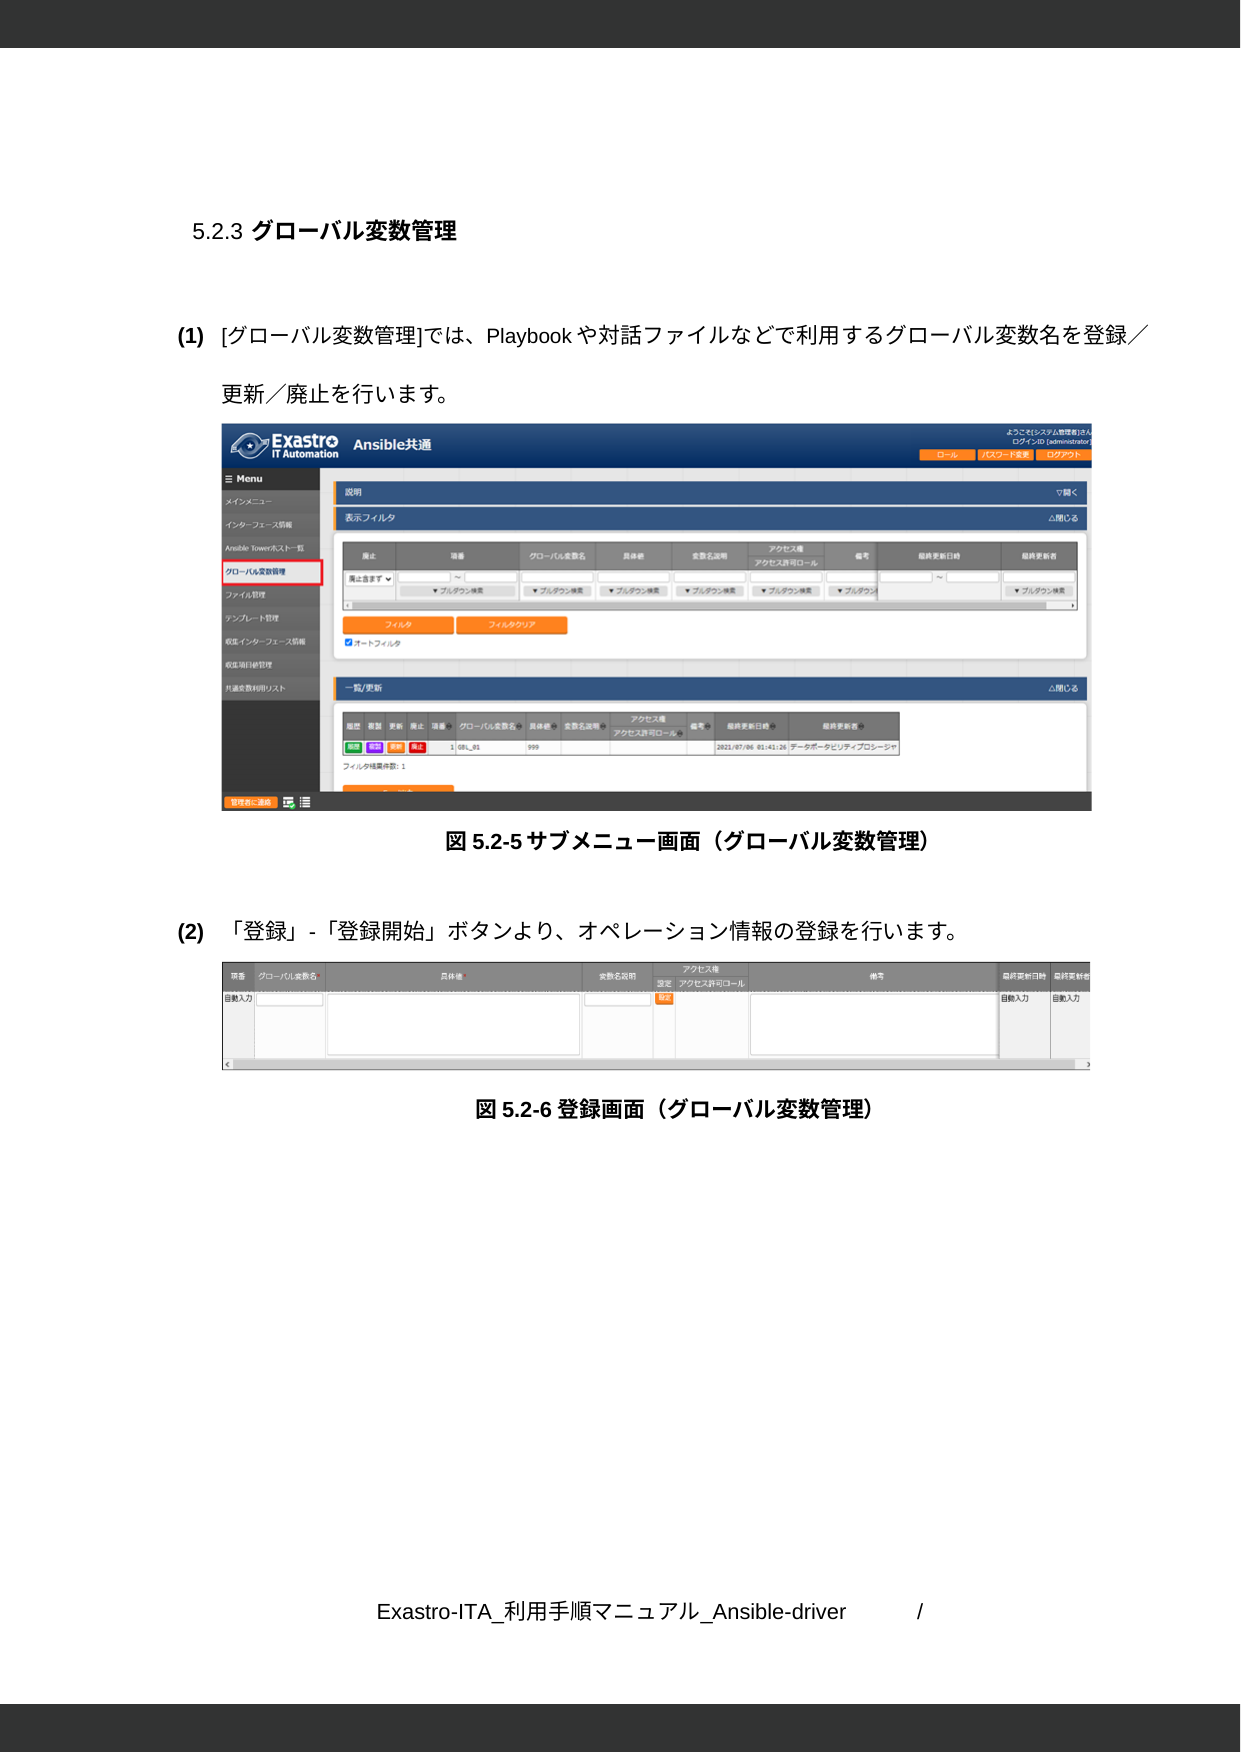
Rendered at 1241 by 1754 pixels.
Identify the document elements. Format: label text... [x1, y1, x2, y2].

picture [221, 959, 1091, 1072]
picture [0, 0, 1241, 48]
list [グローバル変数管理]では、Playbookや対話ファイルなどで利用するグローバル変数名を登録／更新／廃止を行います。 [177, 304, 1152, 423]
list 図 5.2-5サブメニュー画面（グローバル変数管理） [235, 810, 1152, 870]
subtitle グローバル変数管理 [192, 200, 1152, 259]
list 「登録」-「登録開始」ボタンより、オペレーション情報の登録を行います。 [177, 900, 1152, 959]
list 図 5.2-6 登録画面（グローバル変数管理） [209, 1078, 1152, 1138]
picture [0, 1704, 1241, 1752]
picture [221, 423, 1092, 811]
